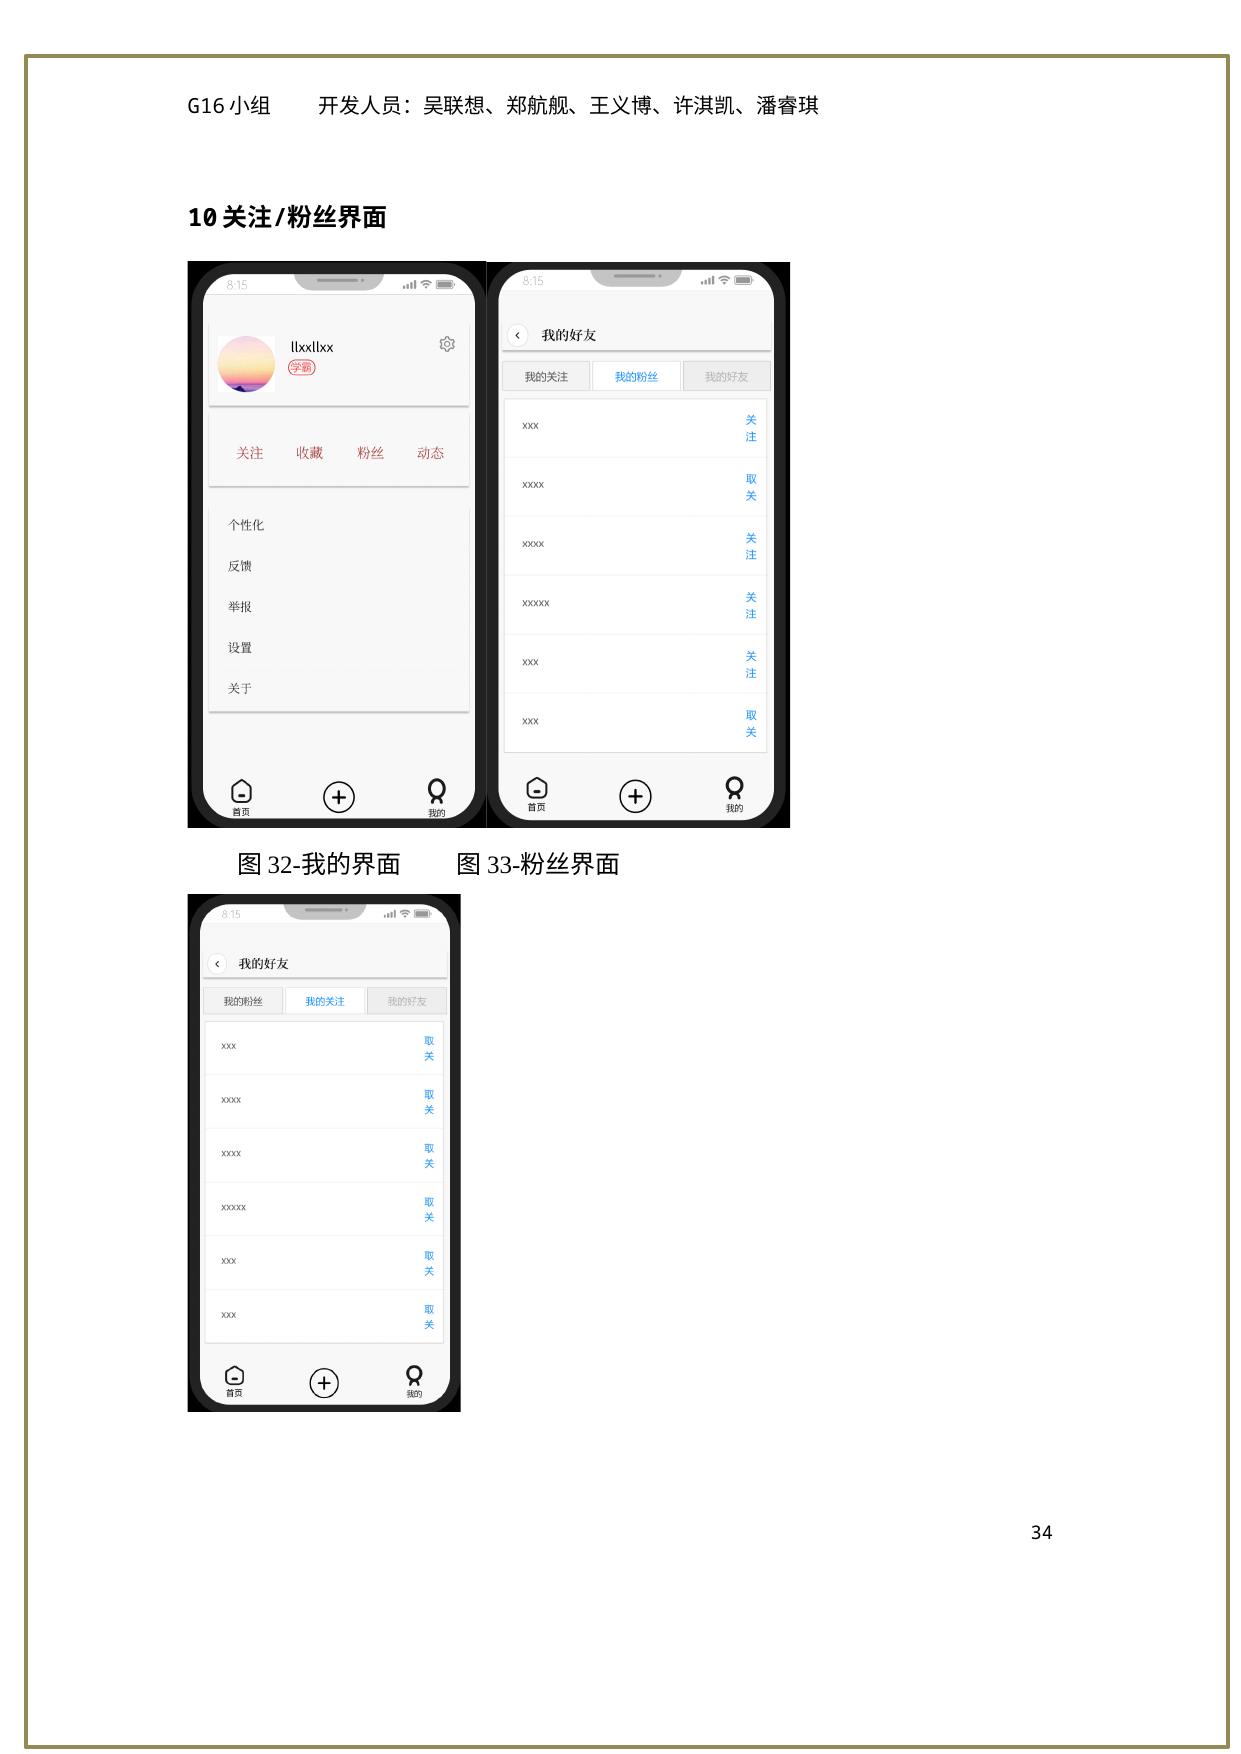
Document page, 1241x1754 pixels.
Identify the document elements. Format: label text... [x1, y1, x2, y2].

text 图32-我的界面 图33-粉丝界面 [187, 840, 1053, 882]
picture [187, 261, 791, 828]
picture [187, 894, 461, 1412]
subtitle 10关注/粉丝界面 [187, 197, 1053, 233]
